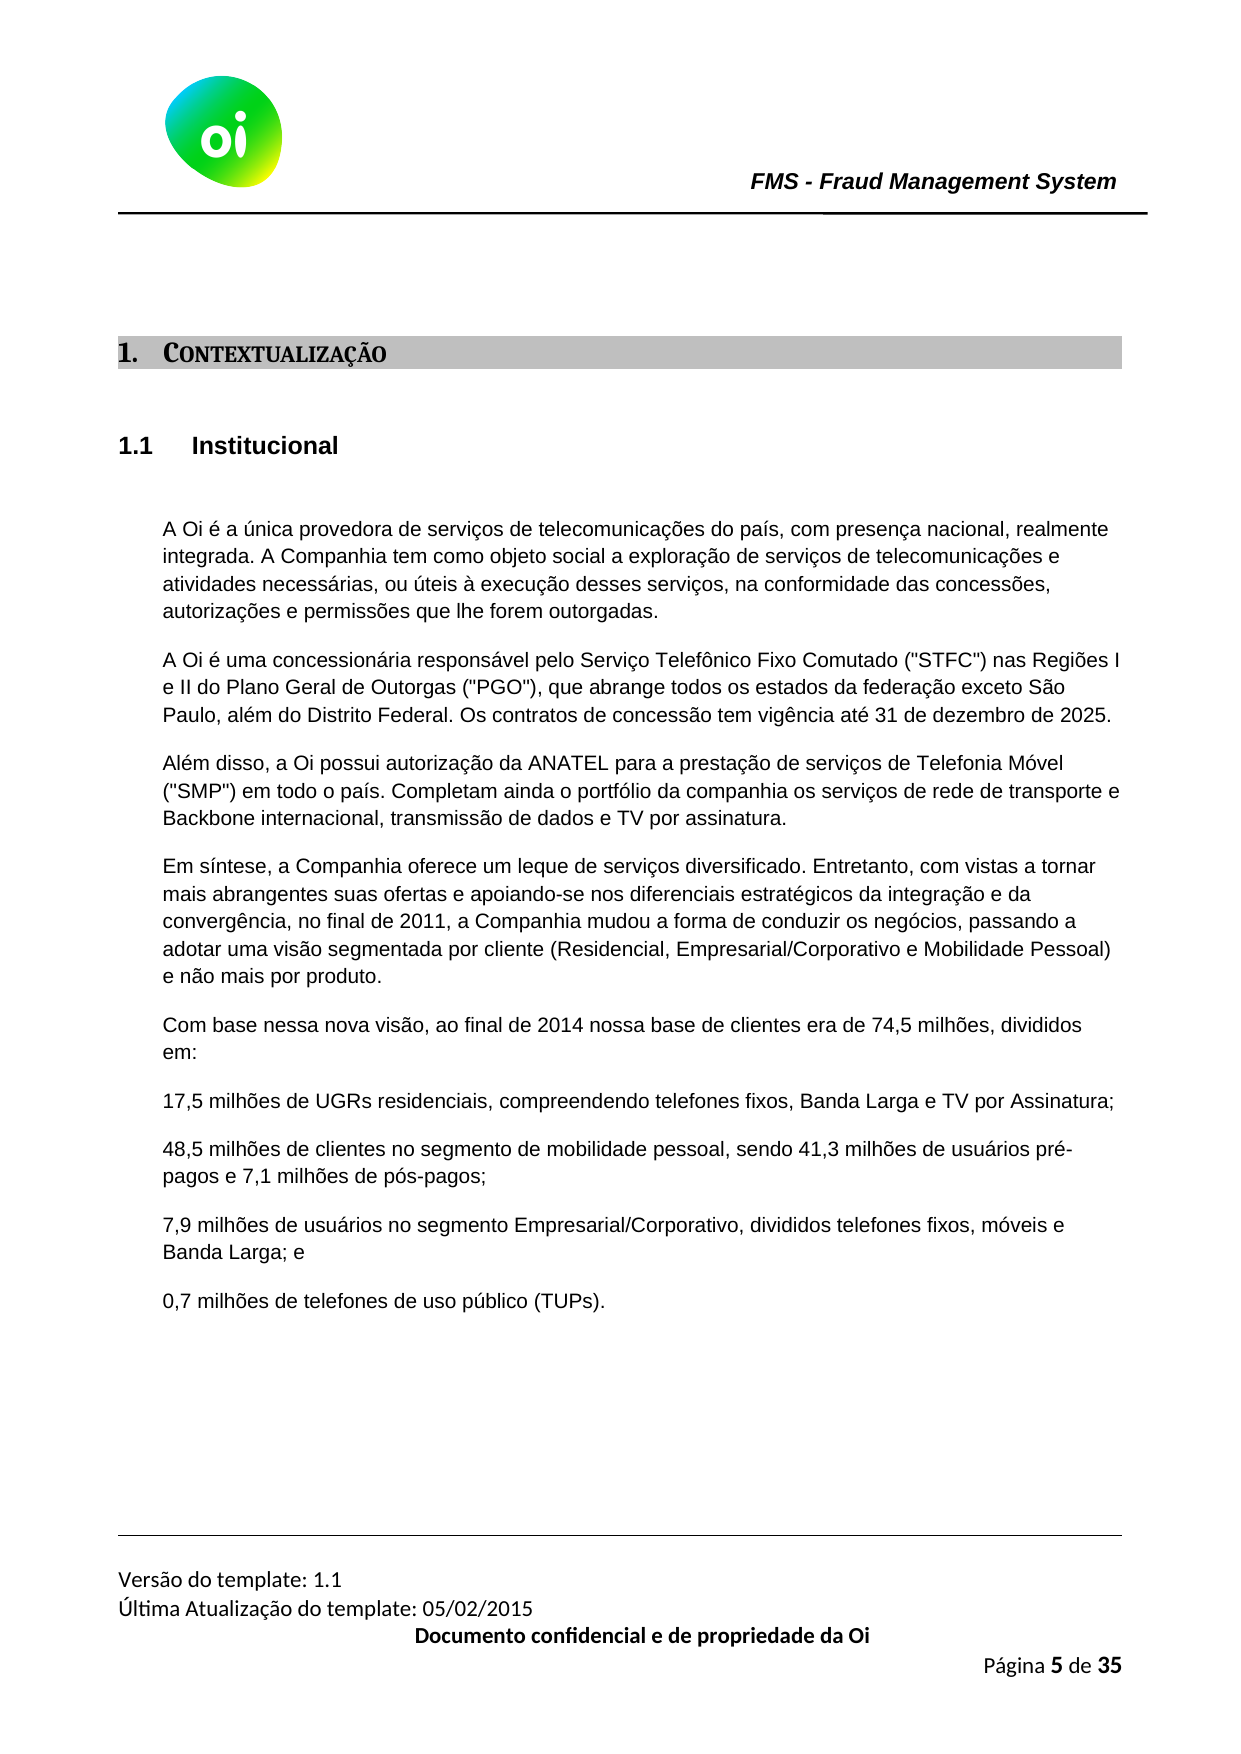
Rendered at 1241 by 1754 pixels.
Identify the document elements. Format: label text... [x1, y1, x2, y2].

text 48,5 milhões de clientes no segmento de mobilidade pessoal, sendo 41,3 milhões de usuários pré-pagos e 7,1 milhões de pós-pagos; [162, 1137, 1122, 1188]
text Em síntese, a Companhia oferece um leque de serviços diversificado. Entretanto, com vistas a tornar mais abrangentes suas ofertas e apoiando-se nos diferenciais estratégicos da integração e da convergência, no final de 2011, a Companhia mudou a forma de conduzir os negócios, passando a adotar uma visão segmentada por cliente (Residencial, Empresarial/Corporativo e Mobilidade Pessoal) e não mais por produto. [162, 854, 1122, 988]
text 17,5 milhões de UGRs residenciais, compreendendo telefones fixos, Banda Larga e TV por Assinatura; [162, 1088, 1122, 1112]
subtitle Contextualização [118, 336, 1122, 369]
text Com base nessa nova visão, ao final de 2014 nossa base de clientes era de 74,5 milhões, divididos em: [162, 1013, 1122, 1064]
subtitle Institucional [118, 431, 1122, 459]
picture [162, 73, 285, 190]
text A Oi é uma concessionária responsável pelo Serviço Telefônico Fixo Comutado ("STFC") nas Regiões I e II do Plano Geral de Outorgas ("PGO"), que abrange todos os estados da federação exceto São Paulo, além do Distrito Federal. Os contratos de concessão tem vigência até 31 de dezembro de 2025. [162, 648, 1122, 727]
text A Oi é a única provedora de serviços de telecomunicações do país, com presença nacional, realmente integrada. A Companhia tem como objeto social a exploração de serviços de telecomunicações e atividades necessárias, ou úteis à execução desses serviços, na conformidade das concessões, autorizações e permissões que lhe forem outorgadas. [162, 517, 1122, 623]
text 0,7 milhões de telefones de uso público (TUPs). [162, 1288, 1122, 1312]
text 7,9 milhões de usuários no segmento Empresarial/Corporativo, divididos telefones fixos, móveis e Banda Larga; e [162, 1213, 1122, 1264]
text Além disso, a Oi possui autorização da ANATEL para a prestação de serviços de Telefonia Móvel ("SMP") em todo o país. Completam ainda o portfólio da companhia os serviços de rede de transporte e Backbone internacional, transmissão de dados e TV por assinatura. [162, 751, 1122, 830]
